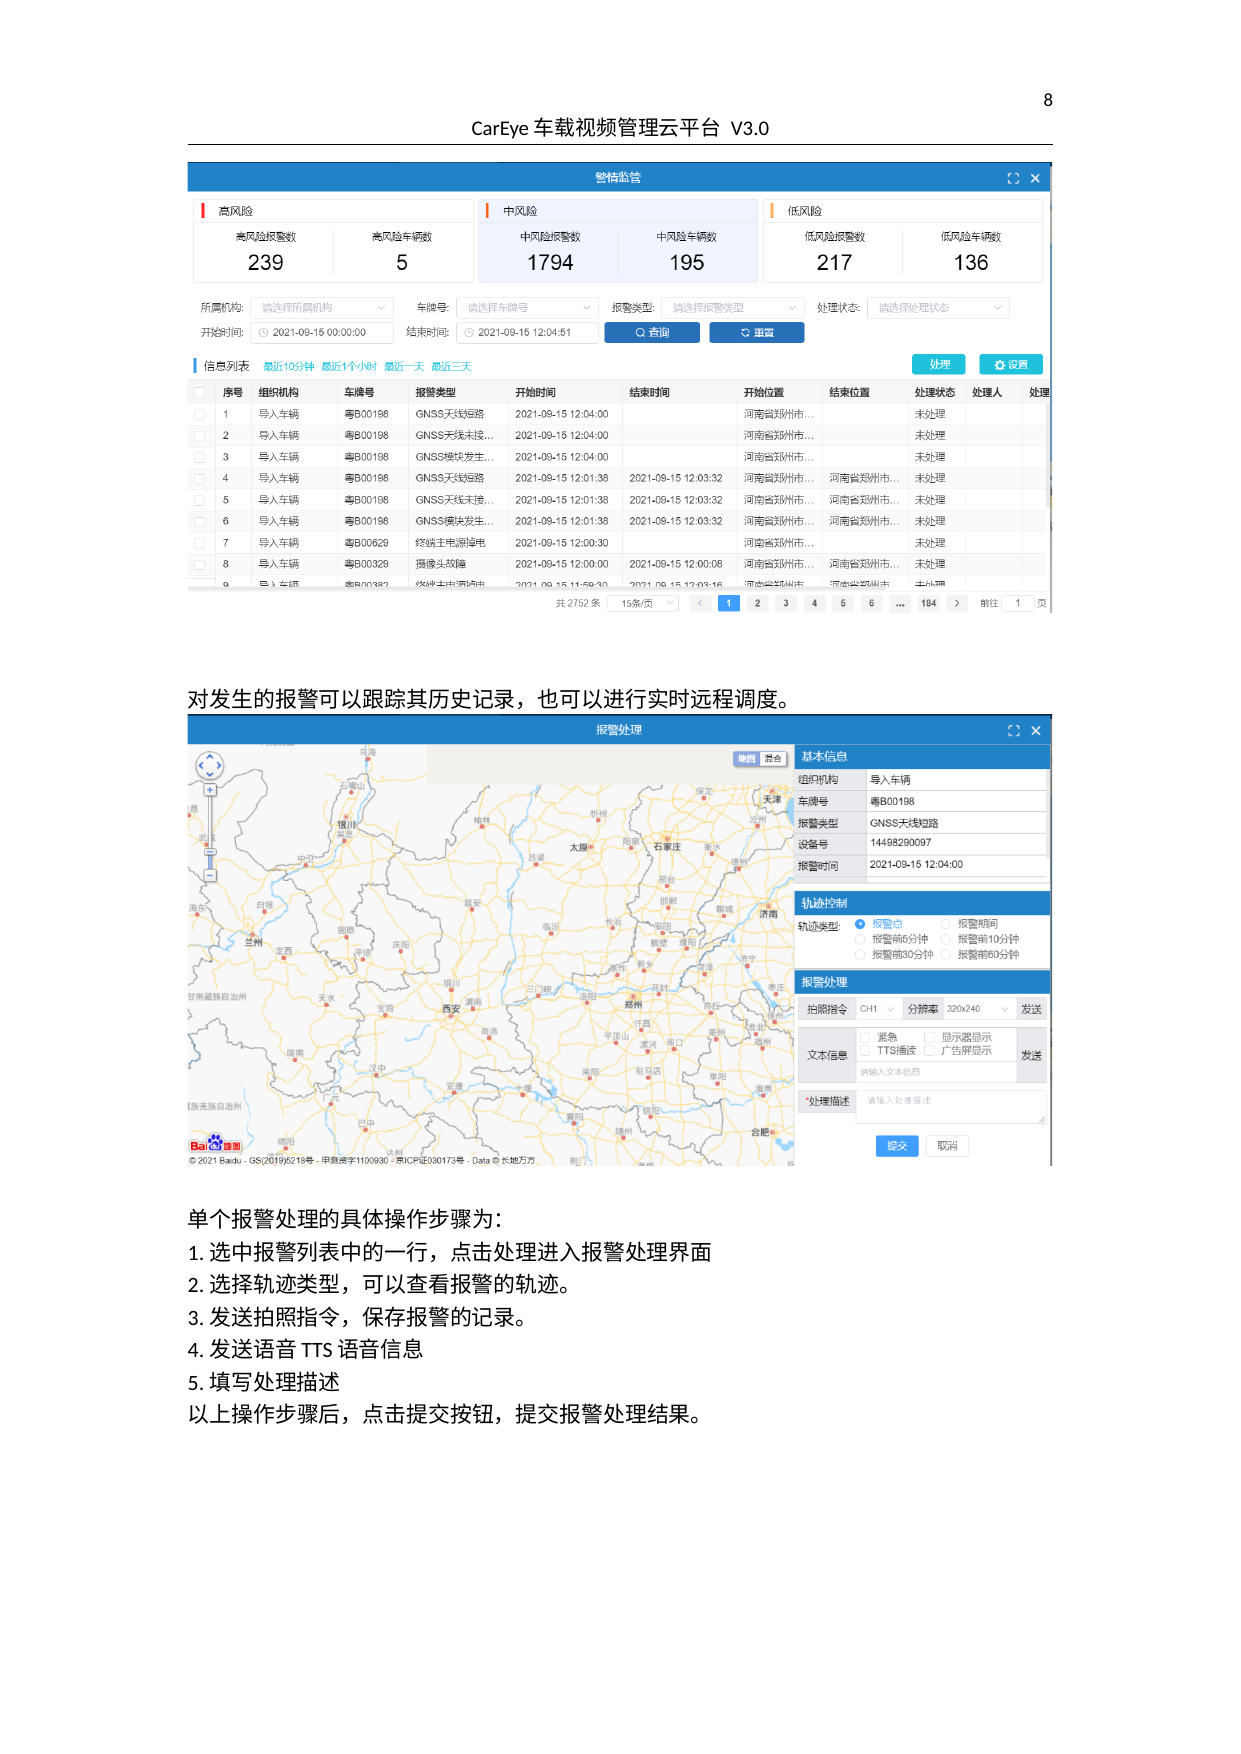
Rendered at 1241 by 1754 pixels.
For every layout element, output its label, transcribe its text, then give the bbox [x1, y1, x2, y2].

list 填写处理描述 [187, 1364, 1053, 1397]
text 单个报警处理的具体操作步骤为： [187, 1202, 1053, 1234]
picture [187, 714, 1053, 1166]
list 发送拍照指令，保存报警的记录。 [187, 1299, 1053, 1332]
text 对发生的报警可以跟踪其历史记录，也可以进行实时远程调度。 [187, 682, 1053, 714]
list 以上操作步骤后，点击提交按钮，提交报警处理结果。 [187, 1397, 1053, 1429]
list 选择轨迹类型，可以查看报警的轨迹。 [187, 1267, 1053, 1299]
picture [187, 162, 1053, 613]
list 选中报警列表中的一行，点击处理进入报警处理界面 [187, 1234, 1053, 1267]
list 发送语音TTS语音信息 [187, 1332, 1053, 1364]
